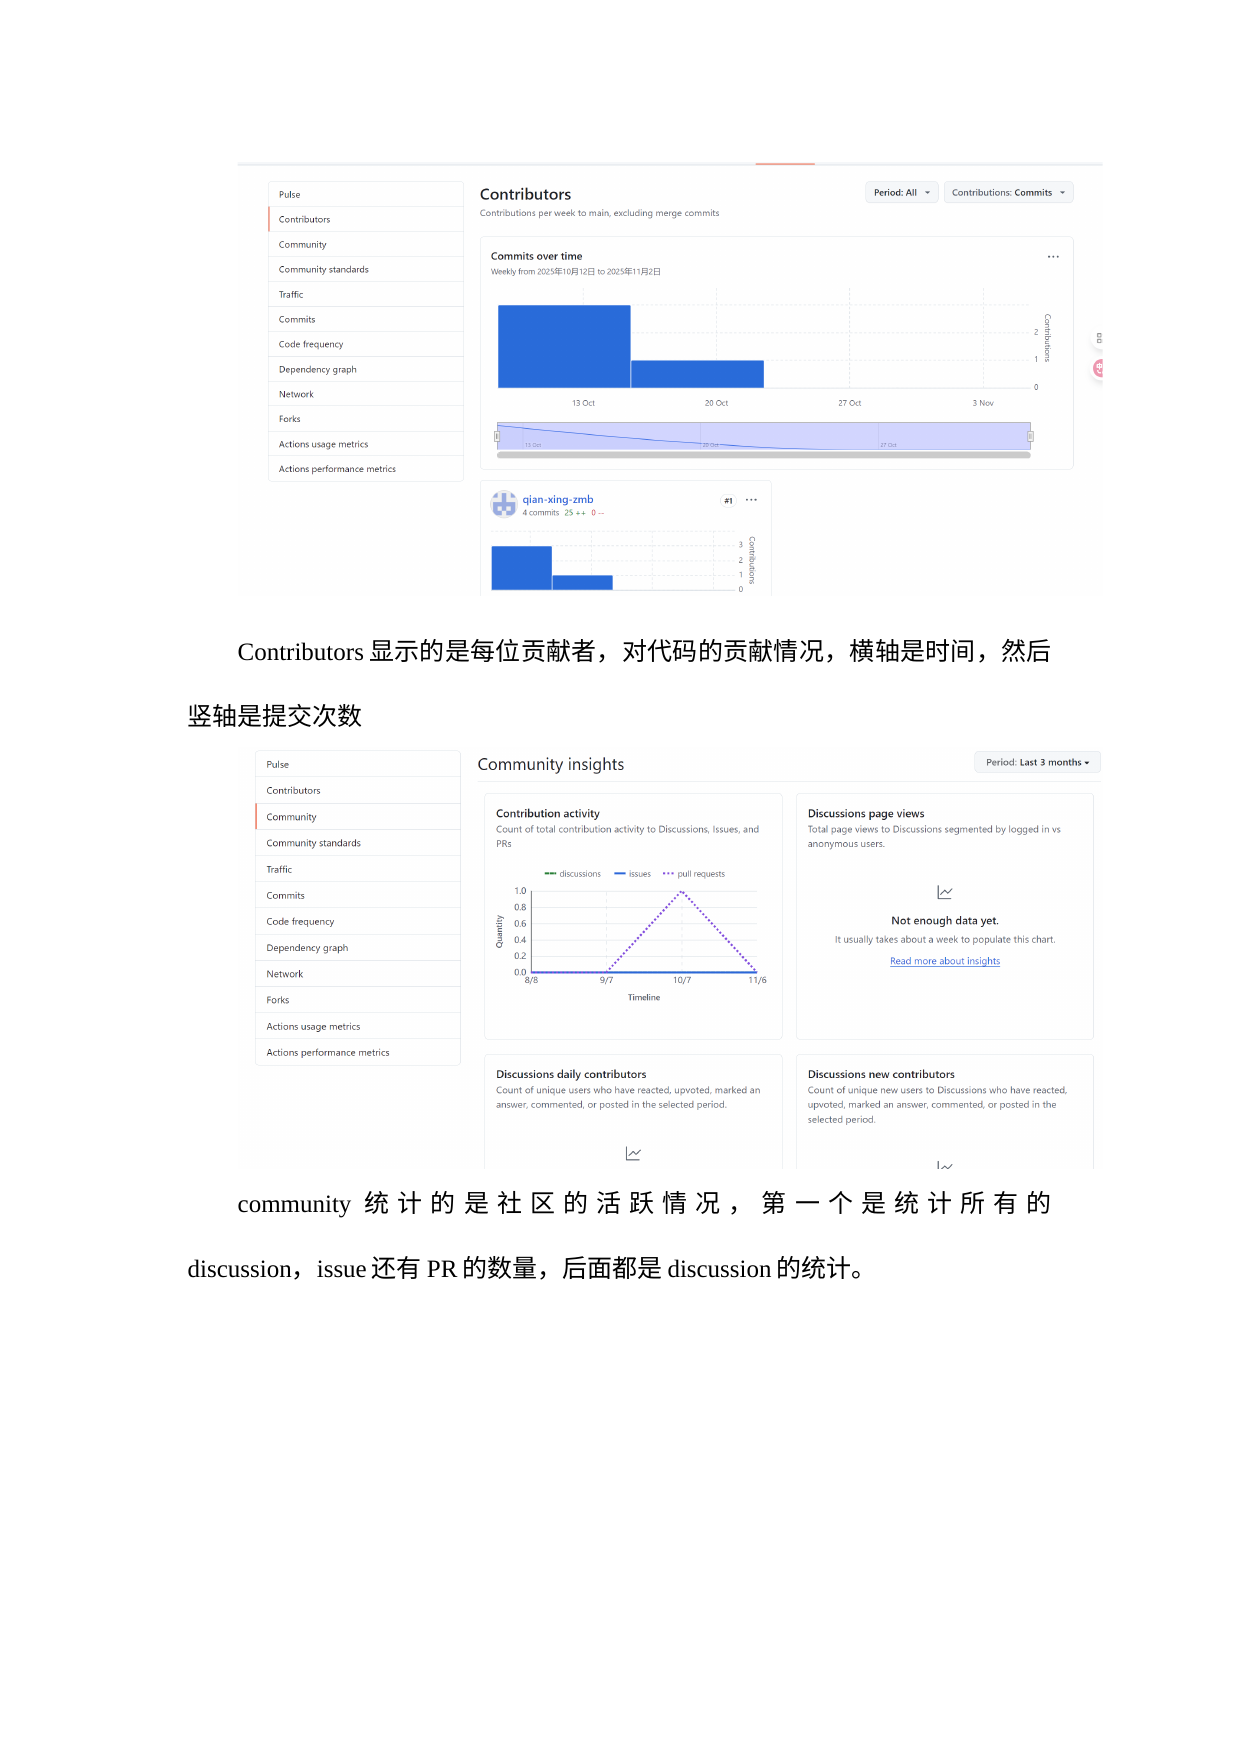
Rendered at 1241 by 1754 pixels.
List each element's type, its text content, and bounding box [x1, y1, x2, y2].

picture [237, 747, 1103, 1169]
picture [237, 162, 1103, 596]
text community统计的是社区的活跃情况，第一个是统计所有的discussion，issue还有PR的数量，后面都是discussion的统计。 [187, 1169, 1053, 1299]
text Contributors显示的是每位贡献者，对代码的贡献情况，横轴是时间，然后竖轴是提交次数 [187, 617, 1053, 747]
